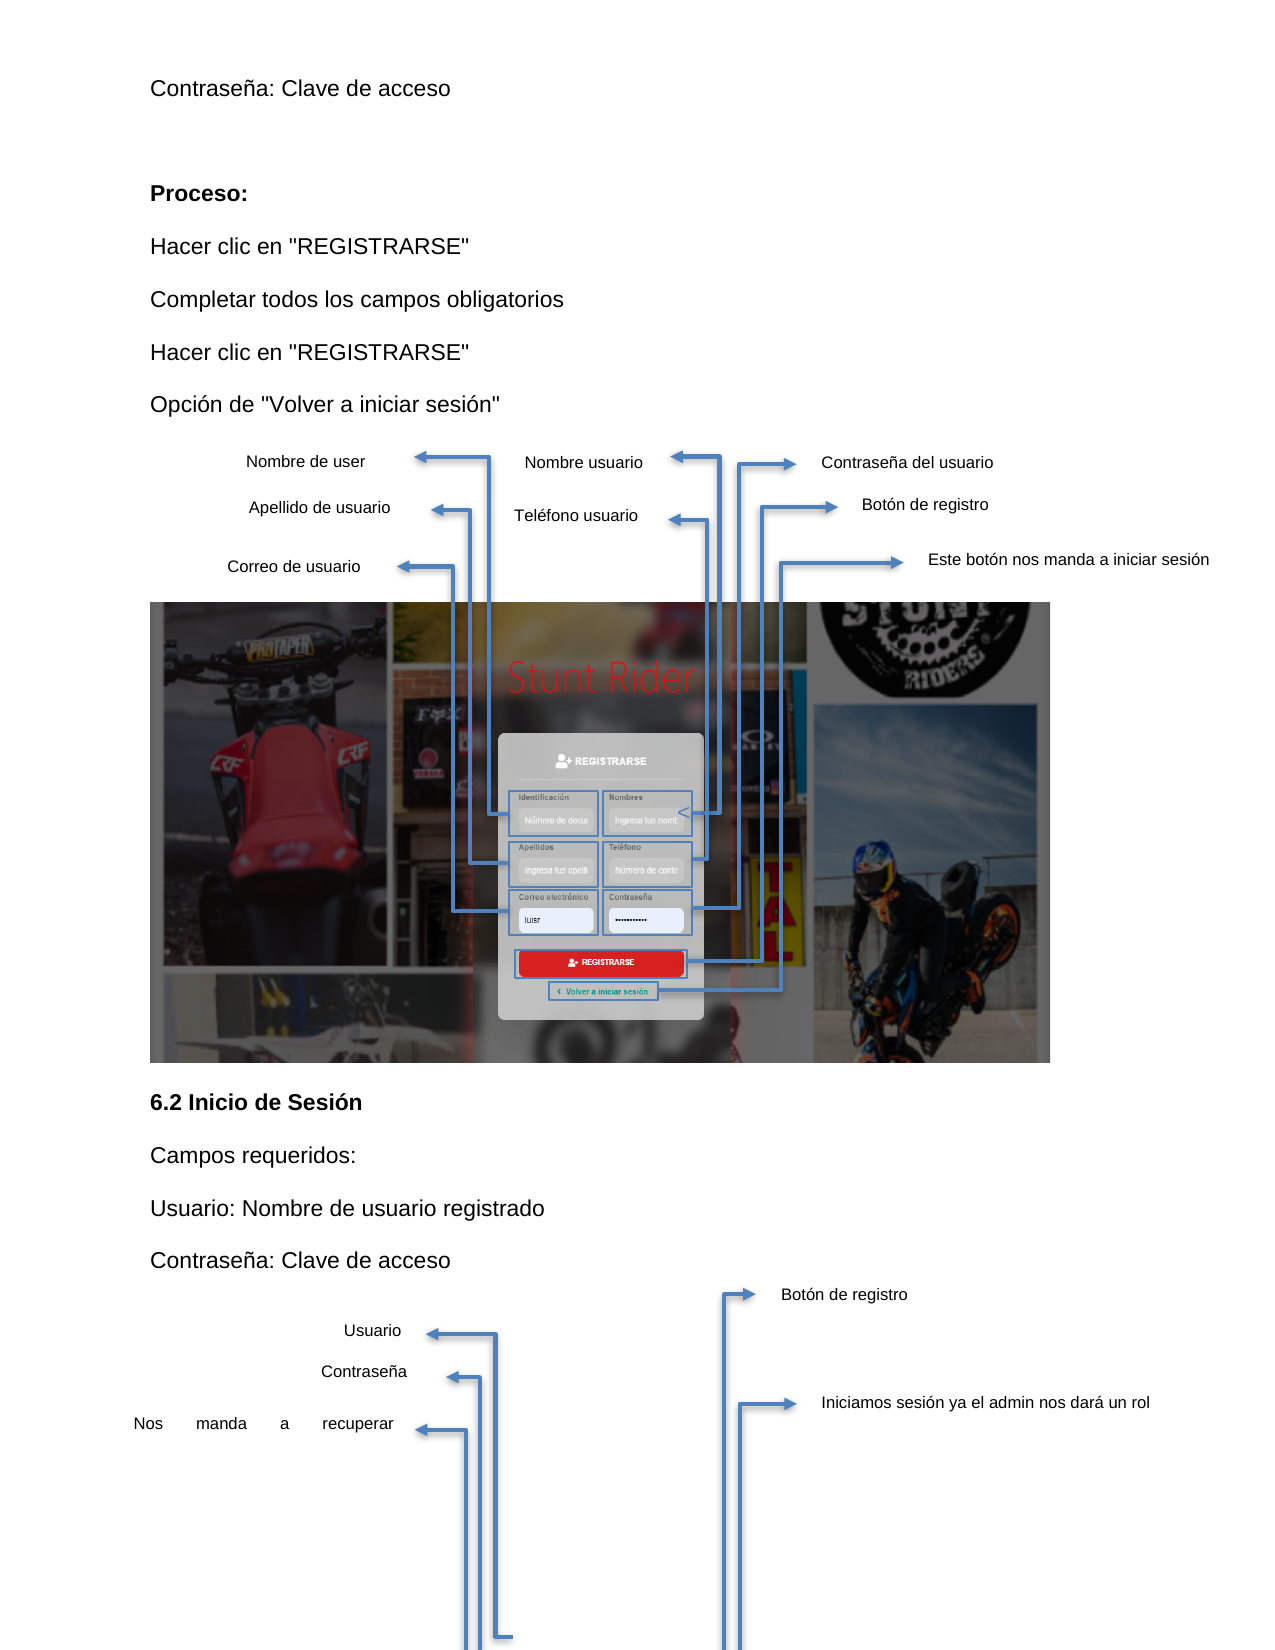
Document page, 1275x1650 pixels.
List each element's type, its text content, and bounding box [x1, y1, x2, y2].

picture [604, 891, 691, 934]
text Completar todos los campos obligatorios [75, 286, 1200, 312]
picture [516, 951, 686, 977]
text Proceso: [75, 180, 1200, 207]
picture [604, 792, 691, 835]
text Opción de "Volver a iniciar sesión" [75, 391, 1200, 418]
picture [510, 843, 597, 886]
picture [709, 602, 717, 811]
picture [510, 792, 597, 835]
picture [510, 891, 597, 934]
text Contraseña: Clave de acceso [75, 75, 1200, 101]
text Hacer clic en "REGISTRARSE" [75, 233, 1200, 259]
text Campos requeridos: [75, 1142, 1200, 1168]
subtitle 6.2 Inicio de Sesión [75, 1089, 1200, 1116]
text Hacer clic en "REGISTRARSE" [75, 338, 1200, 365]
picture [150, 602, 1050, 1063]
picture [550, 983, 657, 999]
picture [604, 843, 691, 886]
text Usuario: Nombre de usuario registrado [75, 1195, 1200, 1221]
text Contraseña: Clave de acceso [75, 1247, 1200, 1274]
